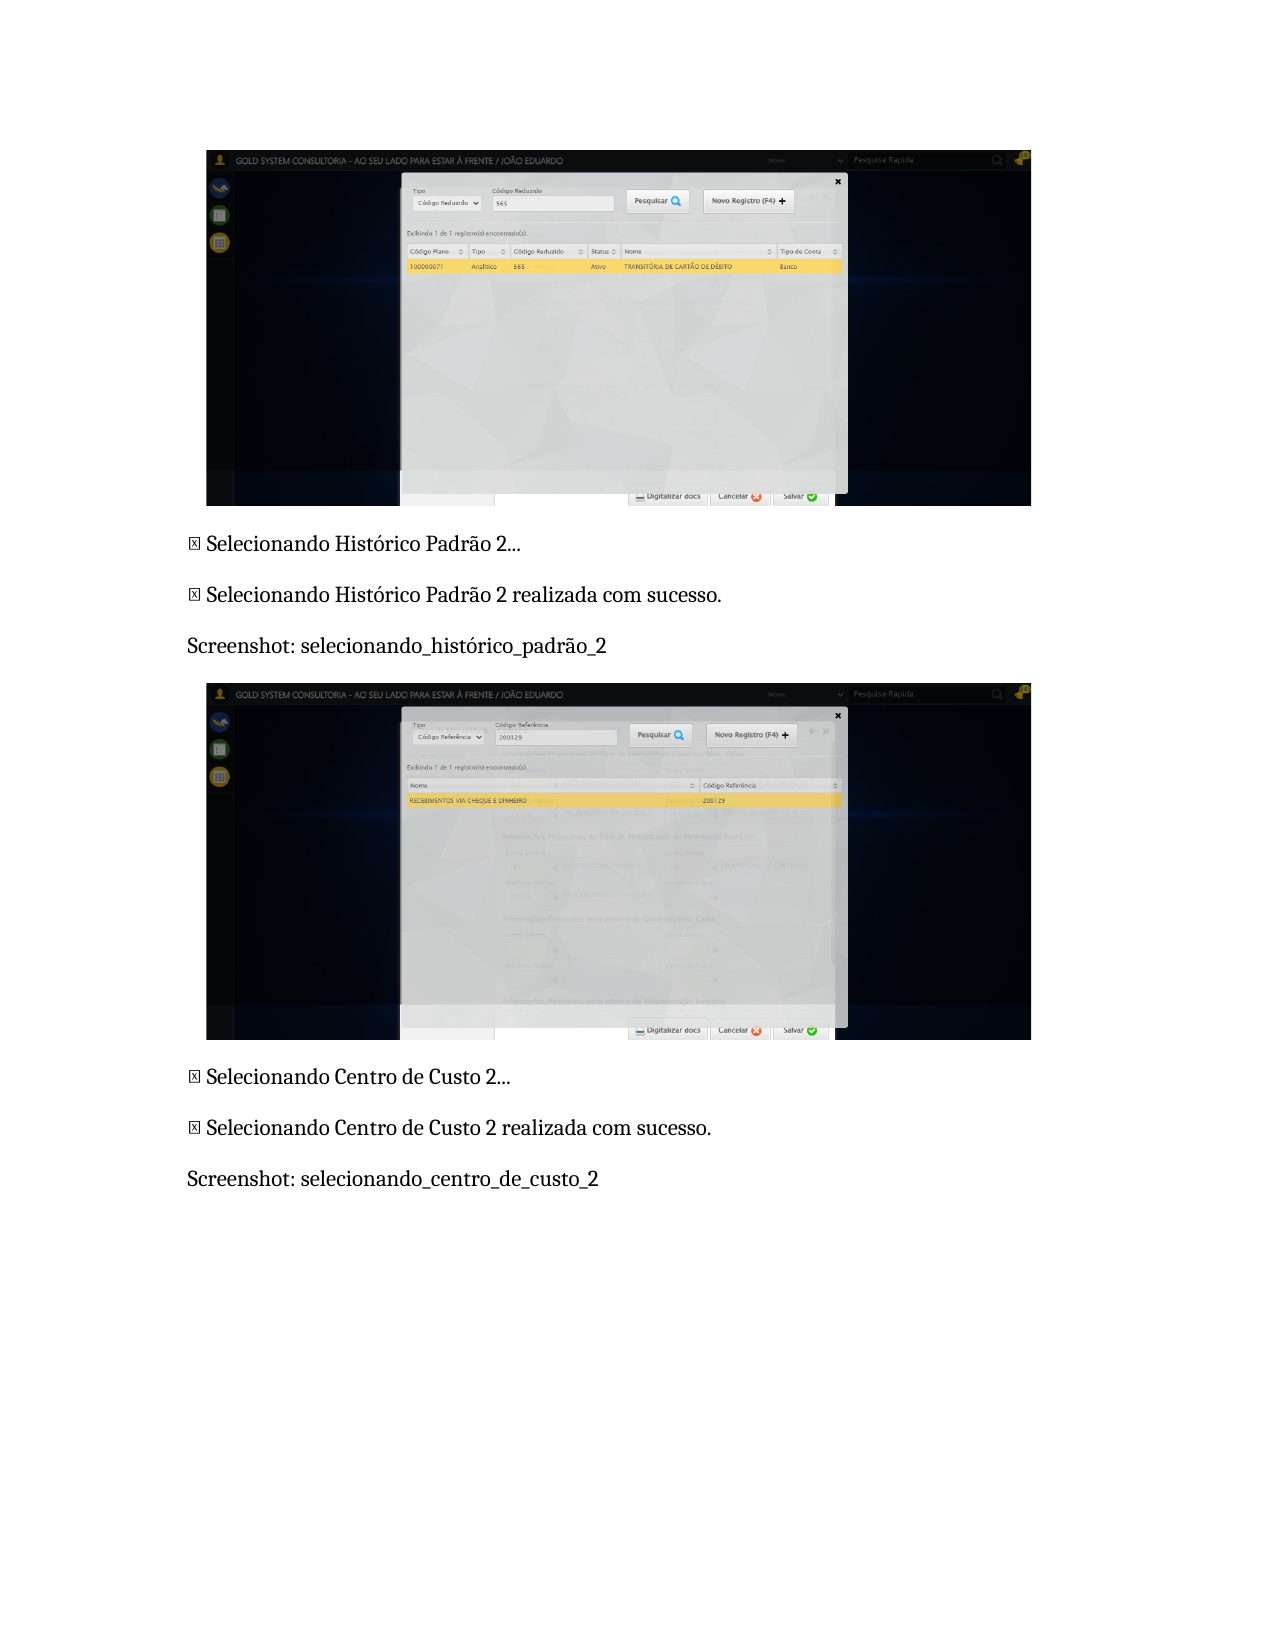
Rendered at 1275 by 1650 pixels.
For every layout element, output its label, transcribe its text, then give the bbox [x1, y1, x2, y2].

picture [206, 683, 1032, 1040]
text Screenshot: selecionando_histórico_padrão_2 [187, 632, 1087, 659]
text 🔄 Selecionando Centro de Custo 2... [187, 1064, 1087, 1090]
text Screenshot: selecionando_centro_de_custo_2 [187, 1166, 1087, 1192]
text 🔄 Selecionando Histórico Padrão 2... [187, 530, 1087, 557]
text ✅ Selecionando Histórico Padrão 2 realizada com sucesso. [187, 581, 1087, 608]
text ✅ Selecionando Centro de Custo 2 realizada com sucesso. [187, 1115, 1087, 1141]
picture [206, 150, 1032, 506]
